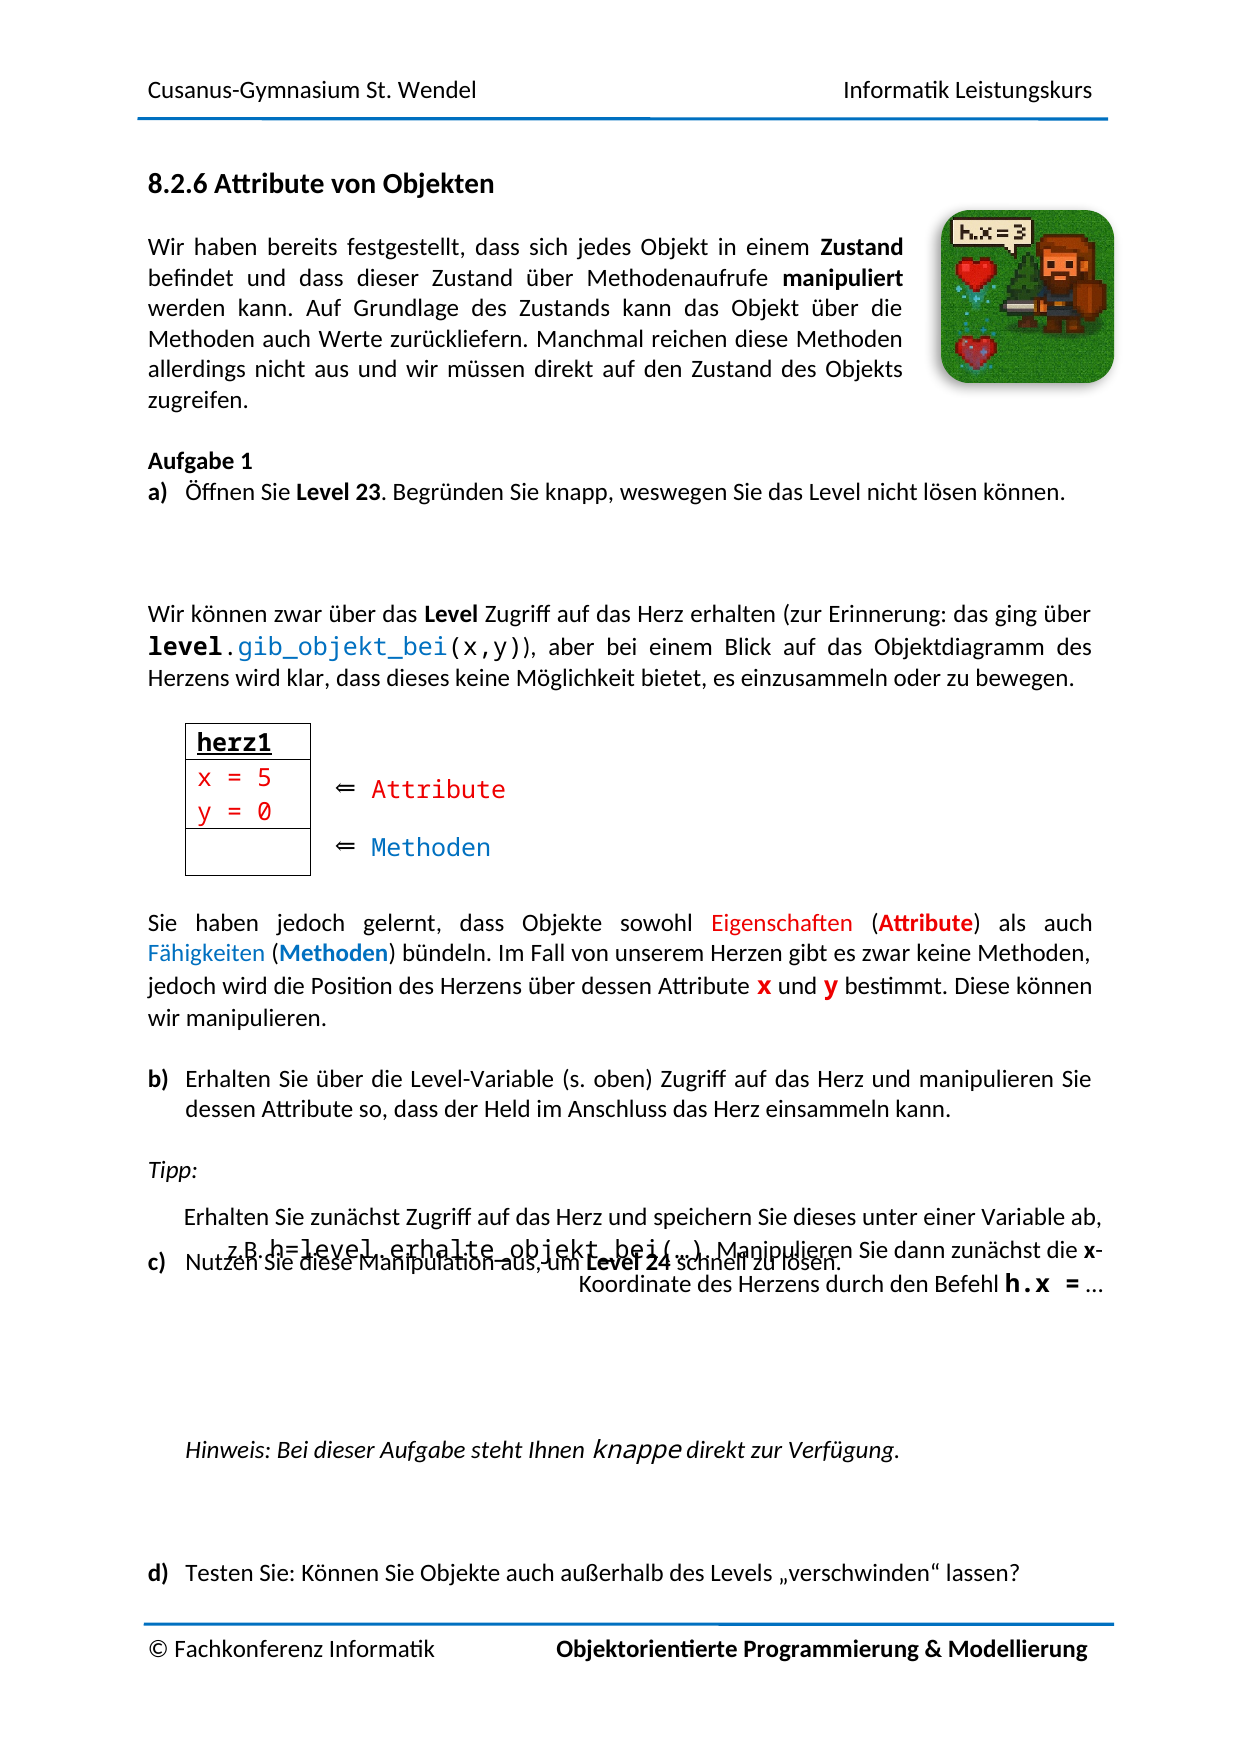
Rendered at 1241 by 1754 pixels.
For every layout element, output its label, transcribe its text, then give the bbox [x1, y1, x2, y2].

text Wir haben bereits festgestellt, dass sich jedes Objekt in einem Zustand befindet und dass dieser Zustand über Methodenaufrufe manipuliert werden kann. Auf Grundlage des Zustands kann das Objekt über die Methoden auch Werte zurückliefern. Manchmal reichen diese Methoden allerdings nicht aus und wir müssen direkt auf den Zustand des Objekts zugreifen. [148, 231, 1093, 414]
text Wir können zwar über das Level Zugriff auf das Herz erhalten (zur Erinnerung: das ging über level.gib_objekt_bei(x,y)), aber bei einem Blick auf das Objektdiagramm des Herzens wird klar, dass dieses keine Möglichkeit bietet, es einzusammeln oder zu bewegen. [148, 598, 1093, 693]
text Aufgabe 1 [148, 445, 1093, 476]
text Tipp: [148, 1154, 1093, 1185]
list Öffnen Sie Level 23. Begründen Sie knapp, weswegen Sie das Level nicht lösen können. [148, 476, 1093, 506]
table_cell x = 5 y = 0 [186, 760, 310, 828]
list Nutzen Sie diese Manipulation aus, um Level 24 schnell zu lösen. [148, 1246, 1093, 1277]
table_header herz1 [186, 724, 310, 759]
list Hinweis: Bei dieser Aufgabe steht Ihnen knappe direkt zur Verfügung. [185, 1277, 1093, 1466]
table_cell [186, 829, 310, 875]
picture [941, 210, 1115, 383]
text Sie haben jedoch gelernt, dass Objekte sowohl Eigenschaften (Attribute) als auch Fähigkeiten (Methoden) bündeln. Im Fall von unserem Herzen gibt es zwar keine Methoden, jedoch wird die Position des Herzens über dessen Attribute x und y bestimmt. Diese können wir manipulieren. [148, 907, 1093, 1032]
text 8.2.6 Attribute von Objekten [148, 165, 1093, 201]
list Erhalten Sie über die Level-Variable (s. oben) Zugriff auf das Herz und manipulieren Sie dessen Attribute so, dass der Held im Anschluss das Herz einsammeln kann. [148, 1063, 1093, 1124]
list Testen Sie: Können Sie Objekte auch außerhalb des Levels „verschwinden“ lassen? [148, 1557, 1093, 1588]
